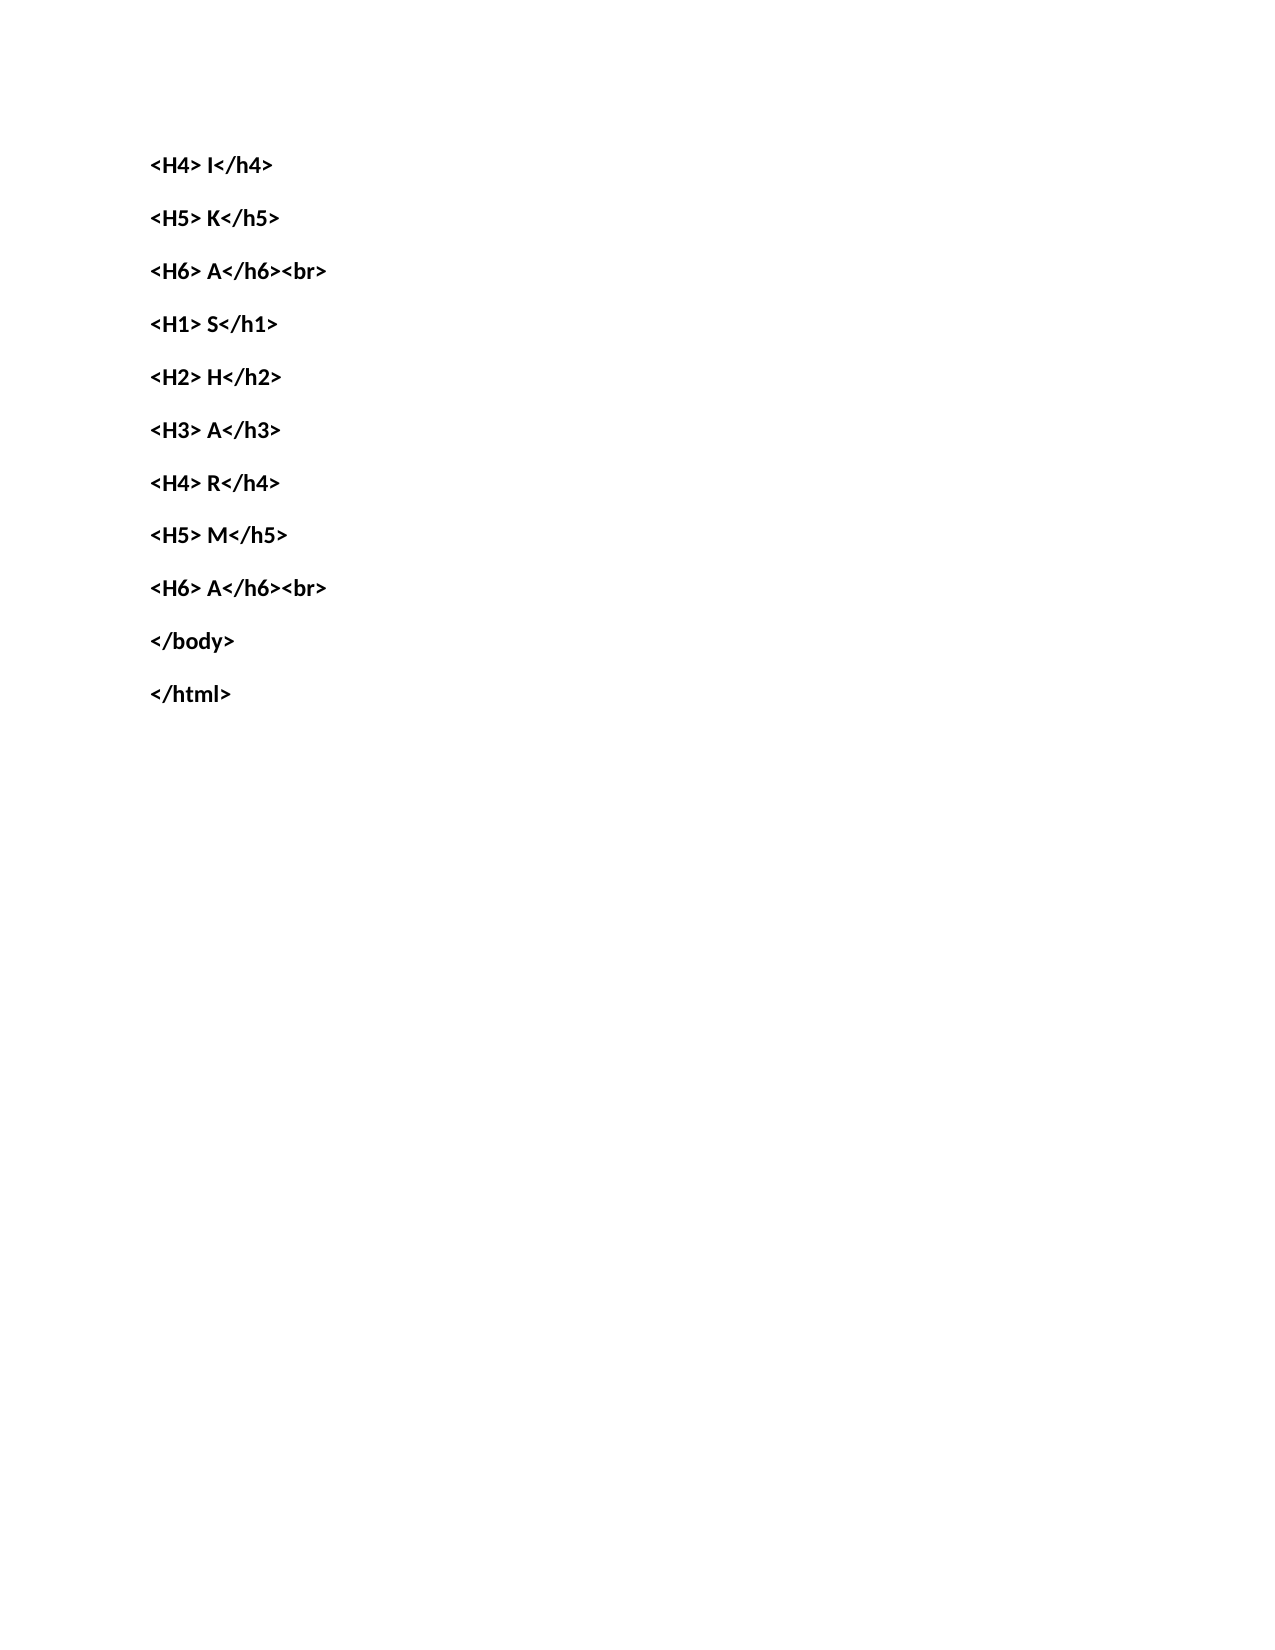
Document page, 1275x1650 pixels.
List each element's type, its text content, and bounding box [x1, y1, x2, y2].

text <H2> H</h2> [150, 362, 1125, 412]
text <H6> A</h6><br> [150, 256, 1125, 307]
text <H1> S</h1> [150, 309, 1125, 359]
text <H4> I</h4> [150, 150, 1125, 201]
text <H5> K</h5> [150, 203, 1125, 254]
text <H4> R</h4> [150, 467, 1125, 518]
text </html> [150, 679, 1125, 730]
text <H5> M</h5> [150, 520, 1125, 571]
text <H3> A</h3> [150, 414, 1125, 465]
text </body> [150, 626, 1125, 677]
text <H6> A</h6><br> [150, 573, 1125, 624]
